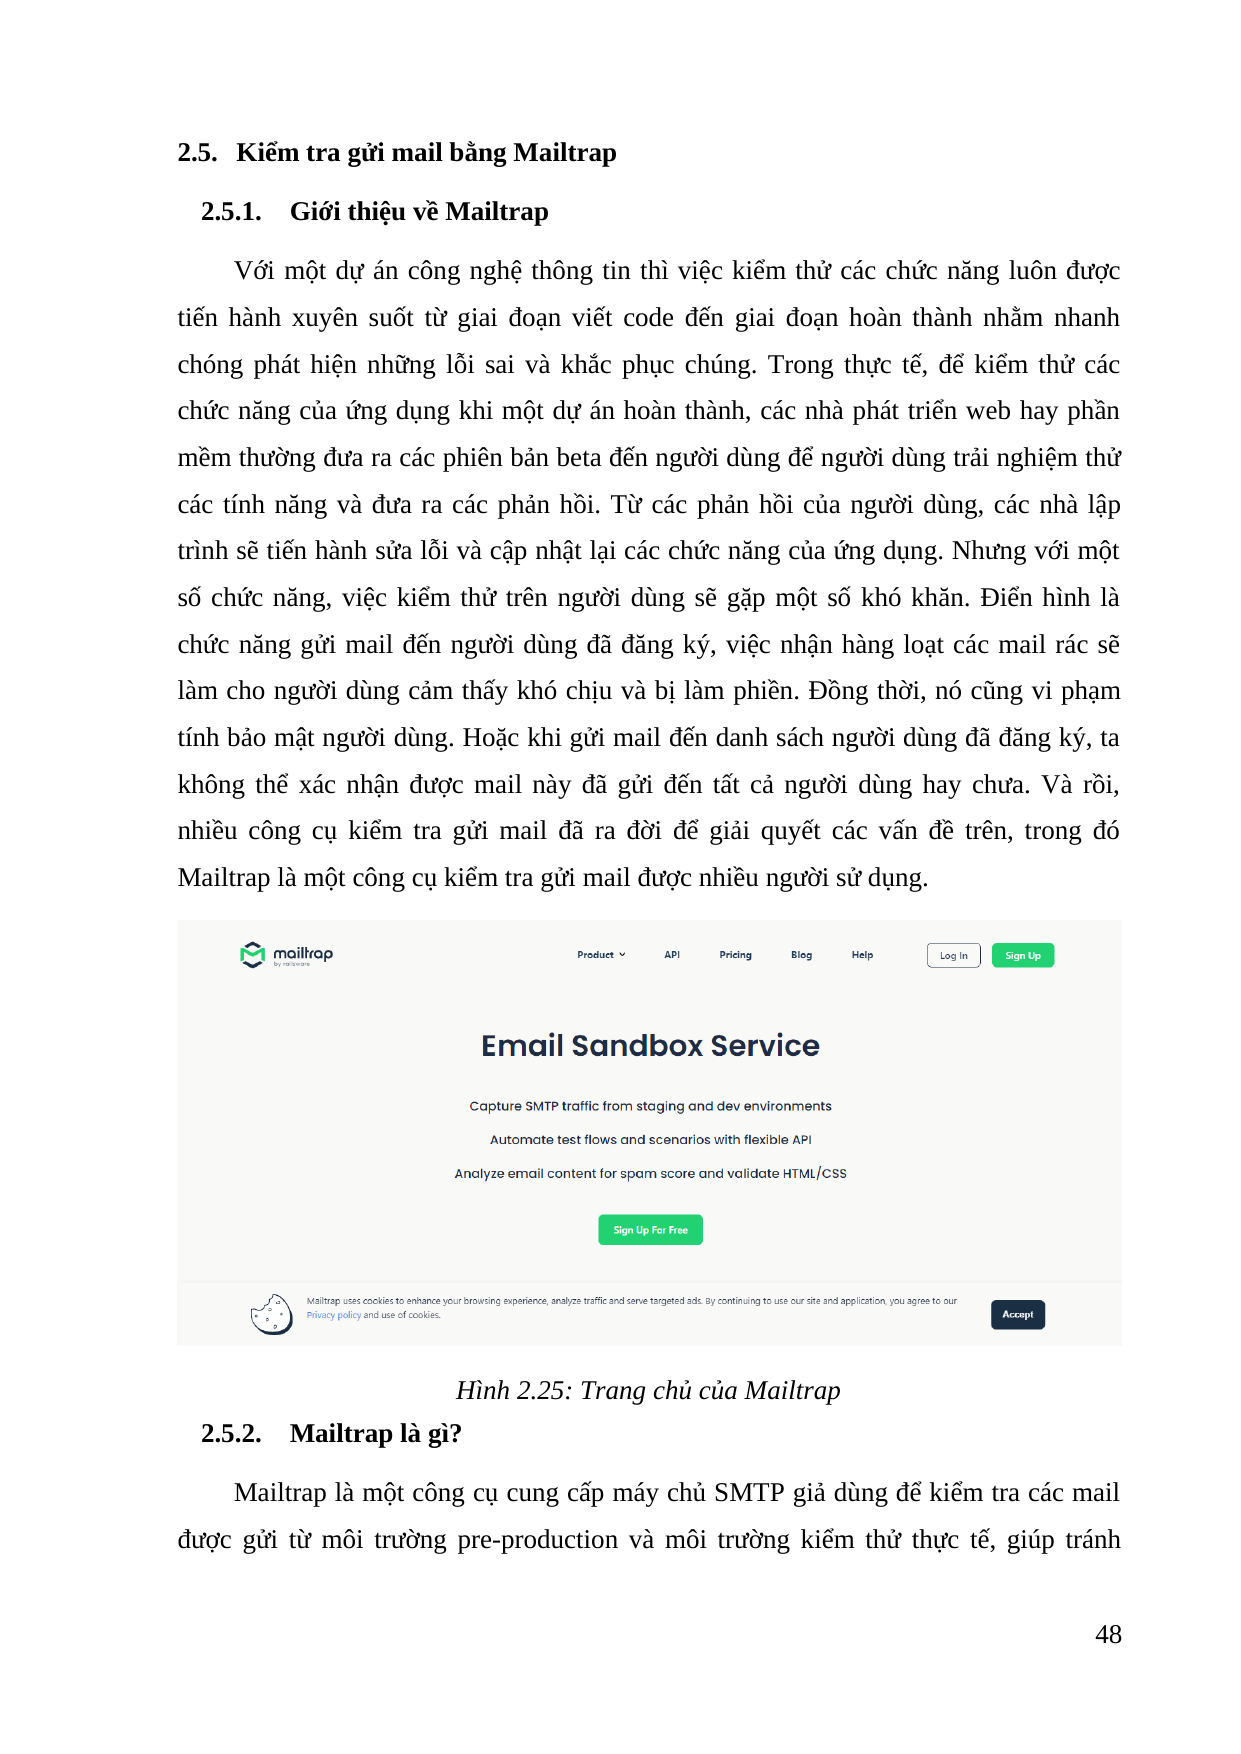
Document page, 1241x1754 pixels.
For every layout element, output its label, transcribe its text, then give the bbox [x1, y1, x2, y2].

subtitle Mailtrap là gì? [201, 1417, 1122, 1448]
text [177, 1477, 1122, 1554]
text Với một dự án công nghệ thông tin thì việc kiểm thử các chức năng luôn được tiến hành xuyên suốt từ giai đoạn viết code đến giai đoạn hoàn thành nhằm nhanh chóng phát hiện những lỗi sai và khắc phục chúng. Trong thực tế, để kiểm thử các chức năng của ứng dụng khi một dự án hoàn thành, các nhà phát triển web hay phần mềm thường đưa ra các phiên bản beta đến người dùng để người dùng trải nghiệm thử các tính năng và đưa ra các phản hồi. Từ các phản hồi của người dùng, các nhà lập trình sẽ tiến hành sửa lỗi và cập nhật lại các chức năng của ứng dụng. Nhưng với một số chức năng, việc kiểm thử trên người dùng sẽ gặp một số khó khăn. Điển hình là chức năng gửi mail đến người dùng đã đăng ký, việc nhận hàng loạt các mail rác sẽ làm cho người dùng cảm thấy khó chịu và bị làm phiền. Đồng thời, nó cũng vi phạm tính bảo mật người dùng. Hoặc khi gửi mail đến danh sách người dùng đã đăng ký, ta không thể xác nhận được mail này đã gửi đến tất cả người dùng hay chưa. Và rồi, nhiều công cụ kiểm tra gửi mail đã ra đời để giải quyết các vấn đề trên, trong đó Mailtrap là một công cụ kiểm tra gửi mail được nhiều người sử dụng. [177, 254, 1122, 892]
subtitle Giới thiệu về Mailtrap [201, 195, 1122, 226]
picture [177, 920, 1123, 1346]
subtitle Kiểm tra gửi mail bằng Mailtrap [177, 136, 1122, 167]
